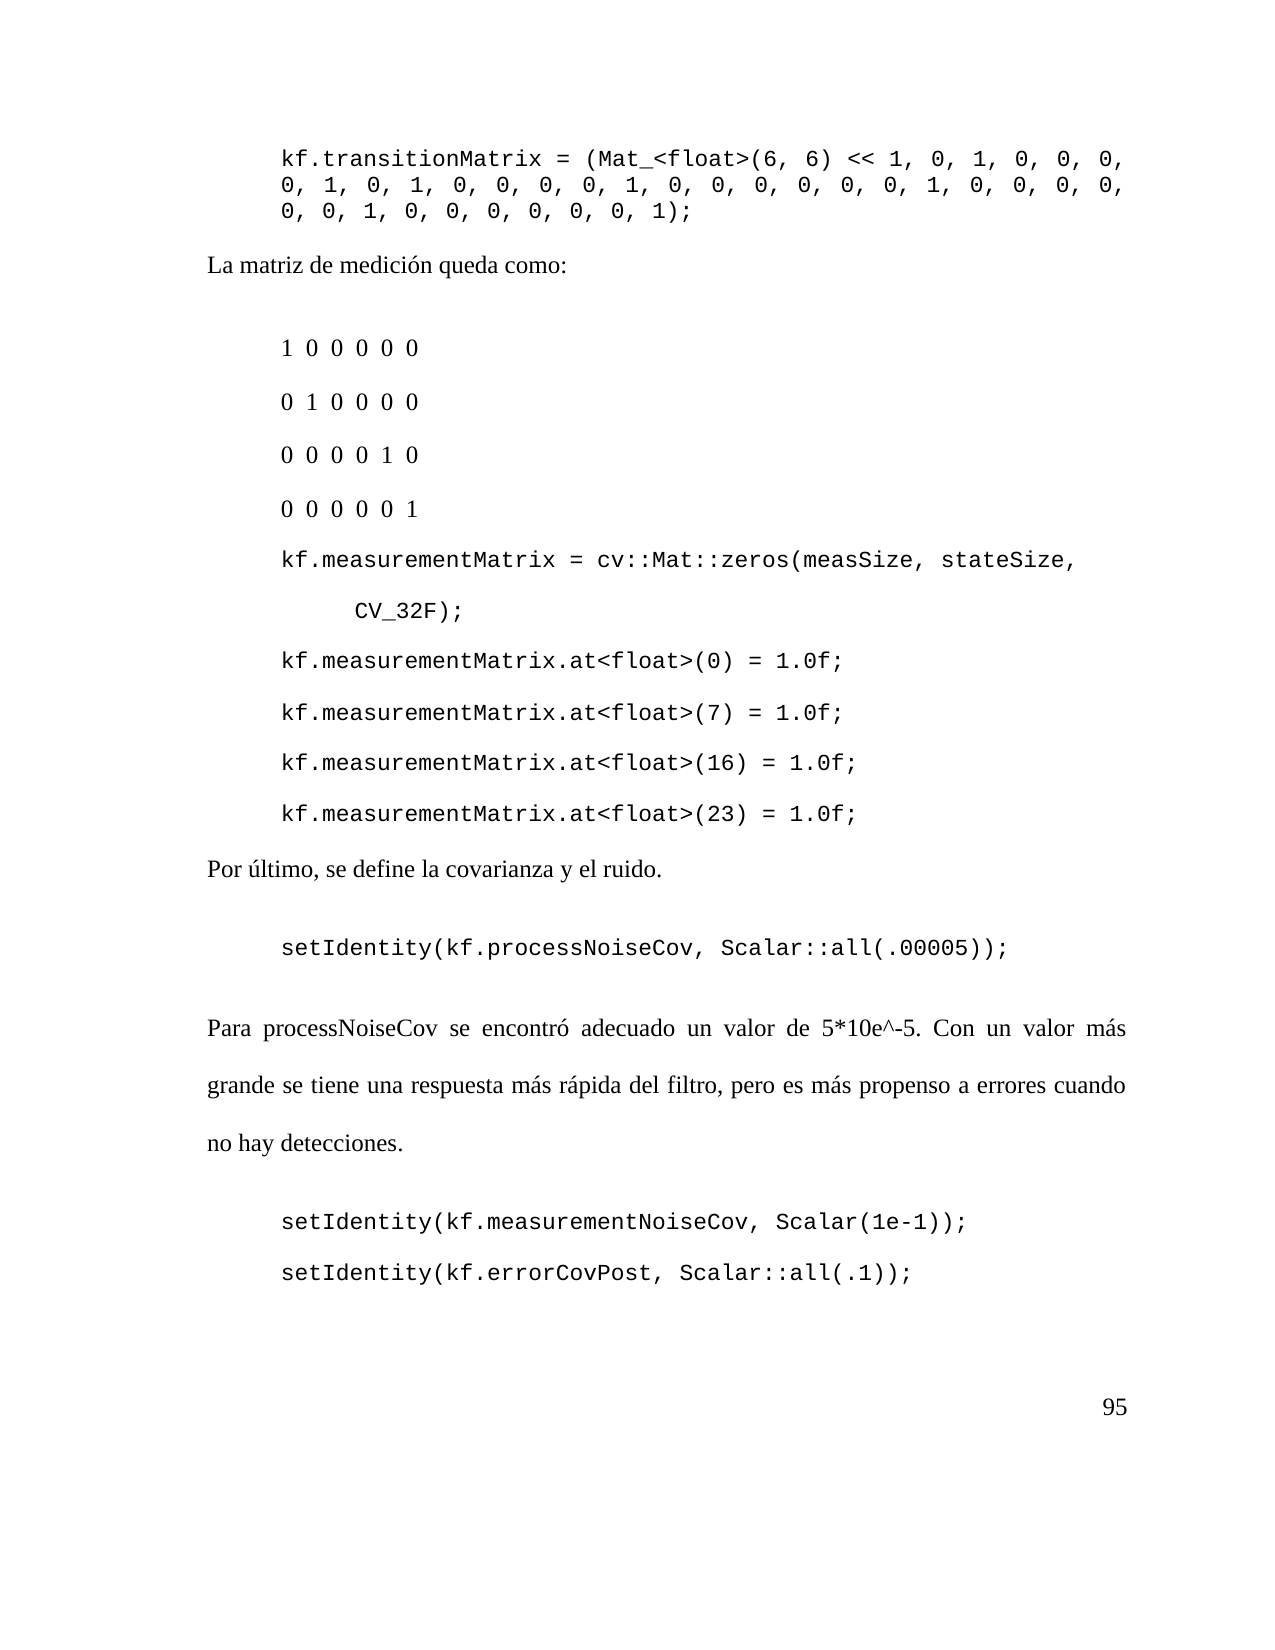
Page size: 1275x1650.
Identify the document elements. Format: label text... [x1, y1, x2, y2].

text setIdentity(kf.measurementNoiseCov, Scalar(1e-1)); [281, 1211, 1127, 1236]
text kf.measurementMatrix.at<float>(0) = 1.0f; [281, 650, 1127, 676]
text 0 1 0 0 0 0 [281, 387, 1127, 416]
text kf.transitionMatrix = (Mat_<float>(6, 6) << 1, 0, 1, 0, 0, 0, 0, 1, 0, 1, 0, 0, 0, 0, 1, 0, 0, 0, 0, 0, 0, 1, 0, 0, 0, 0, 0, 0, 1, 0, 0, 0, 0, 0, 0, 1); [281, 148, 1127, 226]
text 0 0 0 0 0 1 [281, 494, 1127, 523]
text Para processNoiseCov se encontró adecuado un valor de 5*10e^-5. Con un valor más grande se tiene una respuesta más rápida del filtro, pero es más propenso a errores cuando no hay detecciones. [207, 1013, 1127, 1157]
text 1 0 0 0 0 0 [281, 333, 1127, 362]
text kf.measurementMatrix.at<float>(23) = 1.0f; [281, 803, 1127, 829]
text La matriz de medición queda como: [207, 251, 1127, 279]
text Por último, se define la covarianza y el ruido. [207, 854, 1127, 882]
text 0 0 0 0 1 0 [281, 441, 1127, 469]
text setIdentity(kf.errorCovPost, Scalar::all(.1)); [281, 1261, 1127, 1287]
text CV_32F); [281, 599, 1127, 625]
text kf.measurementMatrix.at<float>(16) = 1.0f; [281, 752, 1127, 778]
text kf.measurementMatrix = cv::Mat::zeros(measSize, stateSize, [281, 548, 1127, 574]
text kf.measurementMatrix.at<float>(7) = 1.0f; [281, 701, 1127, 727]
text setIdentity(kf.processNoiseCov, Scalar::all(.00005)); [207, 936, 1127, 962]
